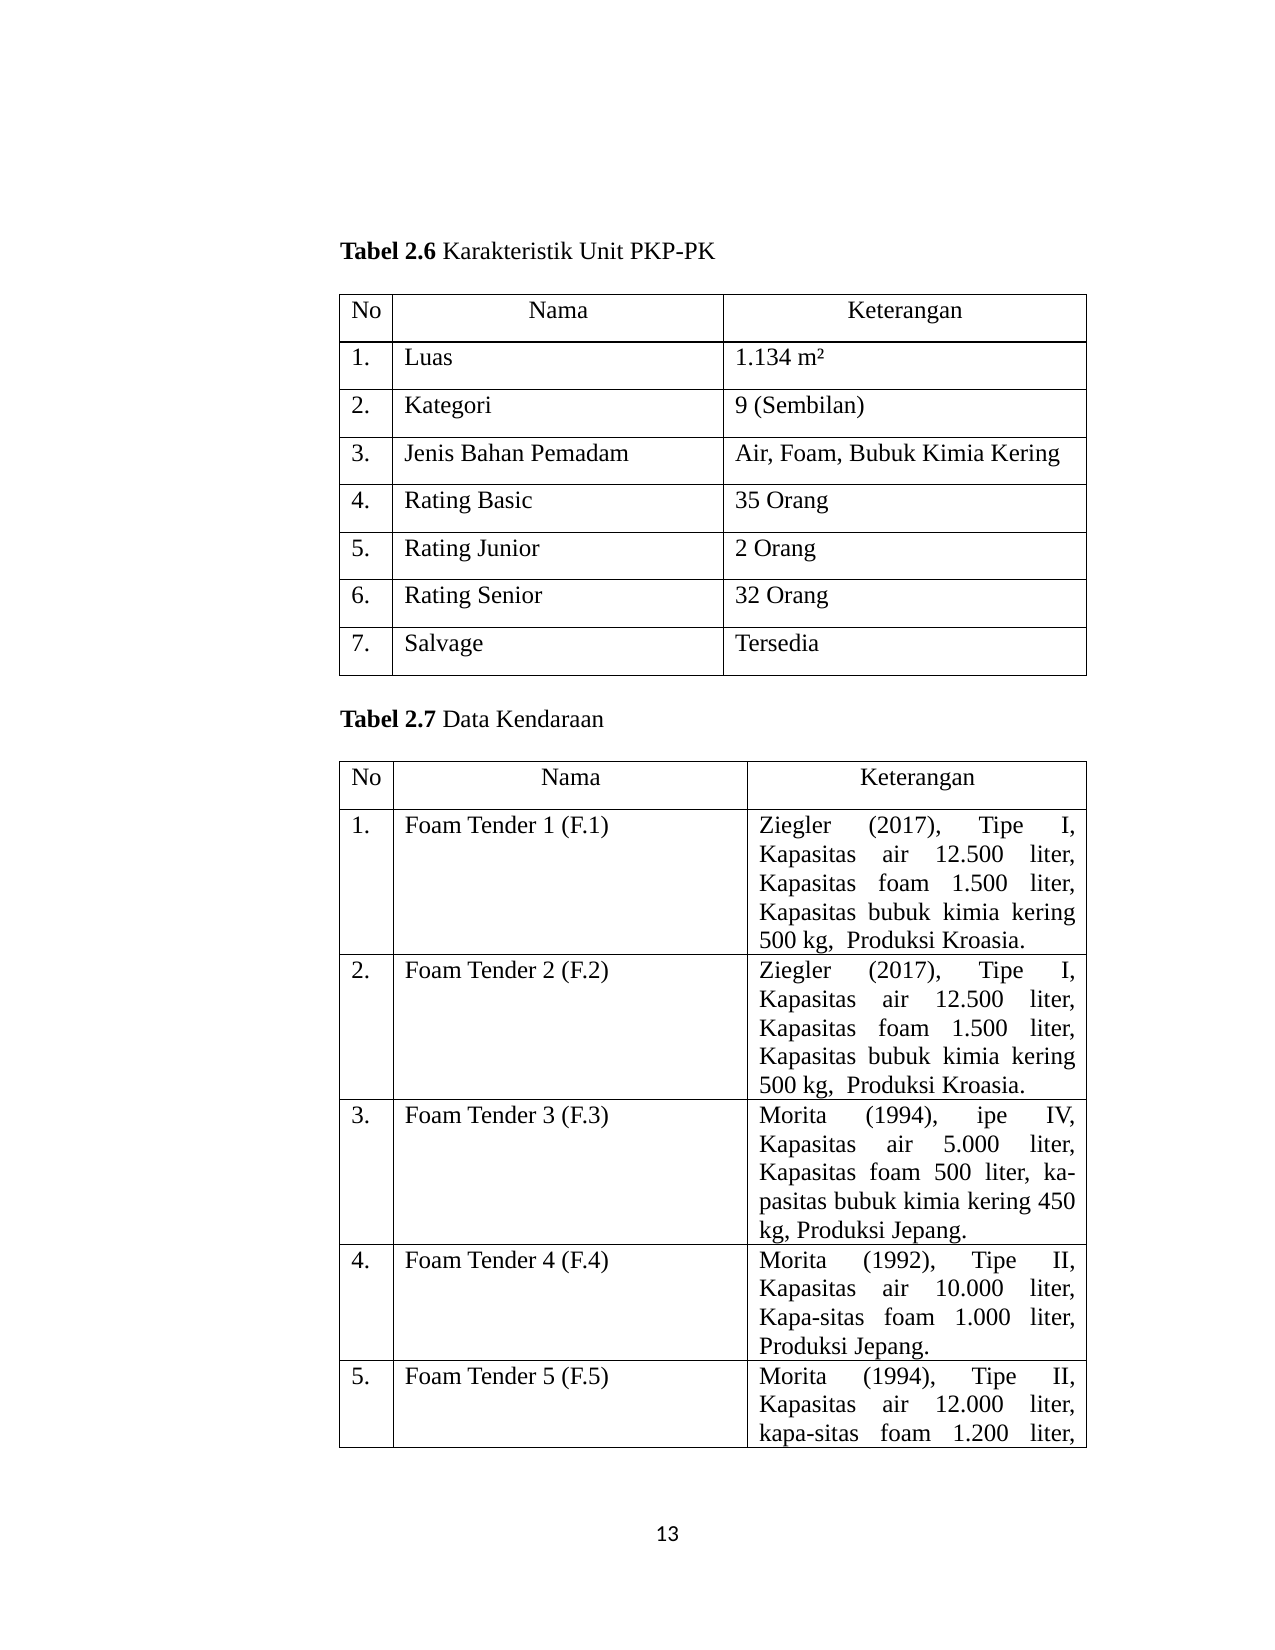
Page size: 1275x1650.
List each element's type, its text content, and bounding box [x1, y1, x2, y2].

table_cell Morita (1992), Tipe II, Kapasitas air 10.000 liter, Kapa-sitas foam 1.000 liter, Produksi Jepang. [748, 1245, 1086, 1360]
table_cell Rating Basic [393, 485, 723, 532]
table_header Keterangan [724, 295, 1086, 341]
table_cell Kategori [393, 390, 723, 437]
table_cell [748, 1361, 1086, 1447]
table_cell 32 Orang [724, 580, 1086, 627]
table_cell Rating Senior [393, 580, 723, 627]
table_cell 35 Orang [724, 485, 1086, 532]
table_cell 9 (Sembilan) [724, 390, 1086, 437]
table_header Nama [393, 295, 723, 341]
table_cell Foam Tender 2 (F.2) [394, 955, 747, 1099]
text Tabel 2.6 Karakteristik Unit PKP-PK [340, 236, 1098, 265]
table_cell Foam Tender 1 (F.1) [394, 810, 747, 954]
table_cell 5. [340, 1361, 393, 1447]
table_cell Ziegler (2017), Tipe I, Kapasitas air 12.500 liter, Kapasitas foam 1.500 liter, Kapasitas bubuk kimia kering 500 kg, Produksi Kroasia. [748, 810, 1086, 954]
table_cell Air, Foam, Bubuk Kimia Kering [724, 438, 1086, 484]
table_cell Foam Tender 4 (F.4) [394, 1245, 747, 1360]
table_cell 2. [340, 390, 392, 437]
table_cell Foam Tender 5 (F.5) [394, 1361, 747, 1447]
table_header No [340, 295, 392, 341]
table_cell 1.134 m² [724, 343, 1086, 389]
table_cell Morita (1994), ipe IV, Kapasitas air 5.000 liter, Kapasitas foam 500 liter, ka-pasitas bubuk kimia kering 450 kg, Produksi Jepang. [748, 1100, 1086, 1244]
table_cell Salvage [393, 628, 723, 674]
table_cell 1. [340, 343, 392, 389]
table_cell 3. [340, 1100, 393, 1244]
table_header No [340, 762, 393, 809]
table_cell Ziegler (2017), Tipe I, Kapasitas air 12.500 liter, Kapasitas foam 1.500 liter, Kapasitas bubuk kimia kering 500 kg, Produksi Kroasia. [748, 955, 1086, 1099]
table_cell 3. [340, 438, 392, 484]
table_header Keterangan [748, 762, 1086, 809]
table_cell 4. [340, 485, 392, 532]
table_cell Rating Junior [393, 533, 723, 579]
table_cell Tersedia [724, 628, 1086, 674]
table_cell 6. [340, 580, 392, 627]
table_cell 2 Orang [724, 533, 1086, 579]
table_cell 1. [340, 810, 393, 954]
table_cell 5. [340, 533, 392, 579]
table_cell Luas [393, 343, 723, 389]
table_cell 2. [340, 955, 393, 1099]
table_cell Foam Tender 3 (F.3) [394, 1100, 747, 1244]
text Tabel 2.7 Data Kendaraan [236, 704, 1098, 733]
table_cell 4. [340, 1245, 393, 1360]
table_cell Jenis Bahan Pemadam [393, 438, 723, 484]
table_cell 7. [340, 628, 392, 674]
table_header Nama [394, 762, 747, 809]
